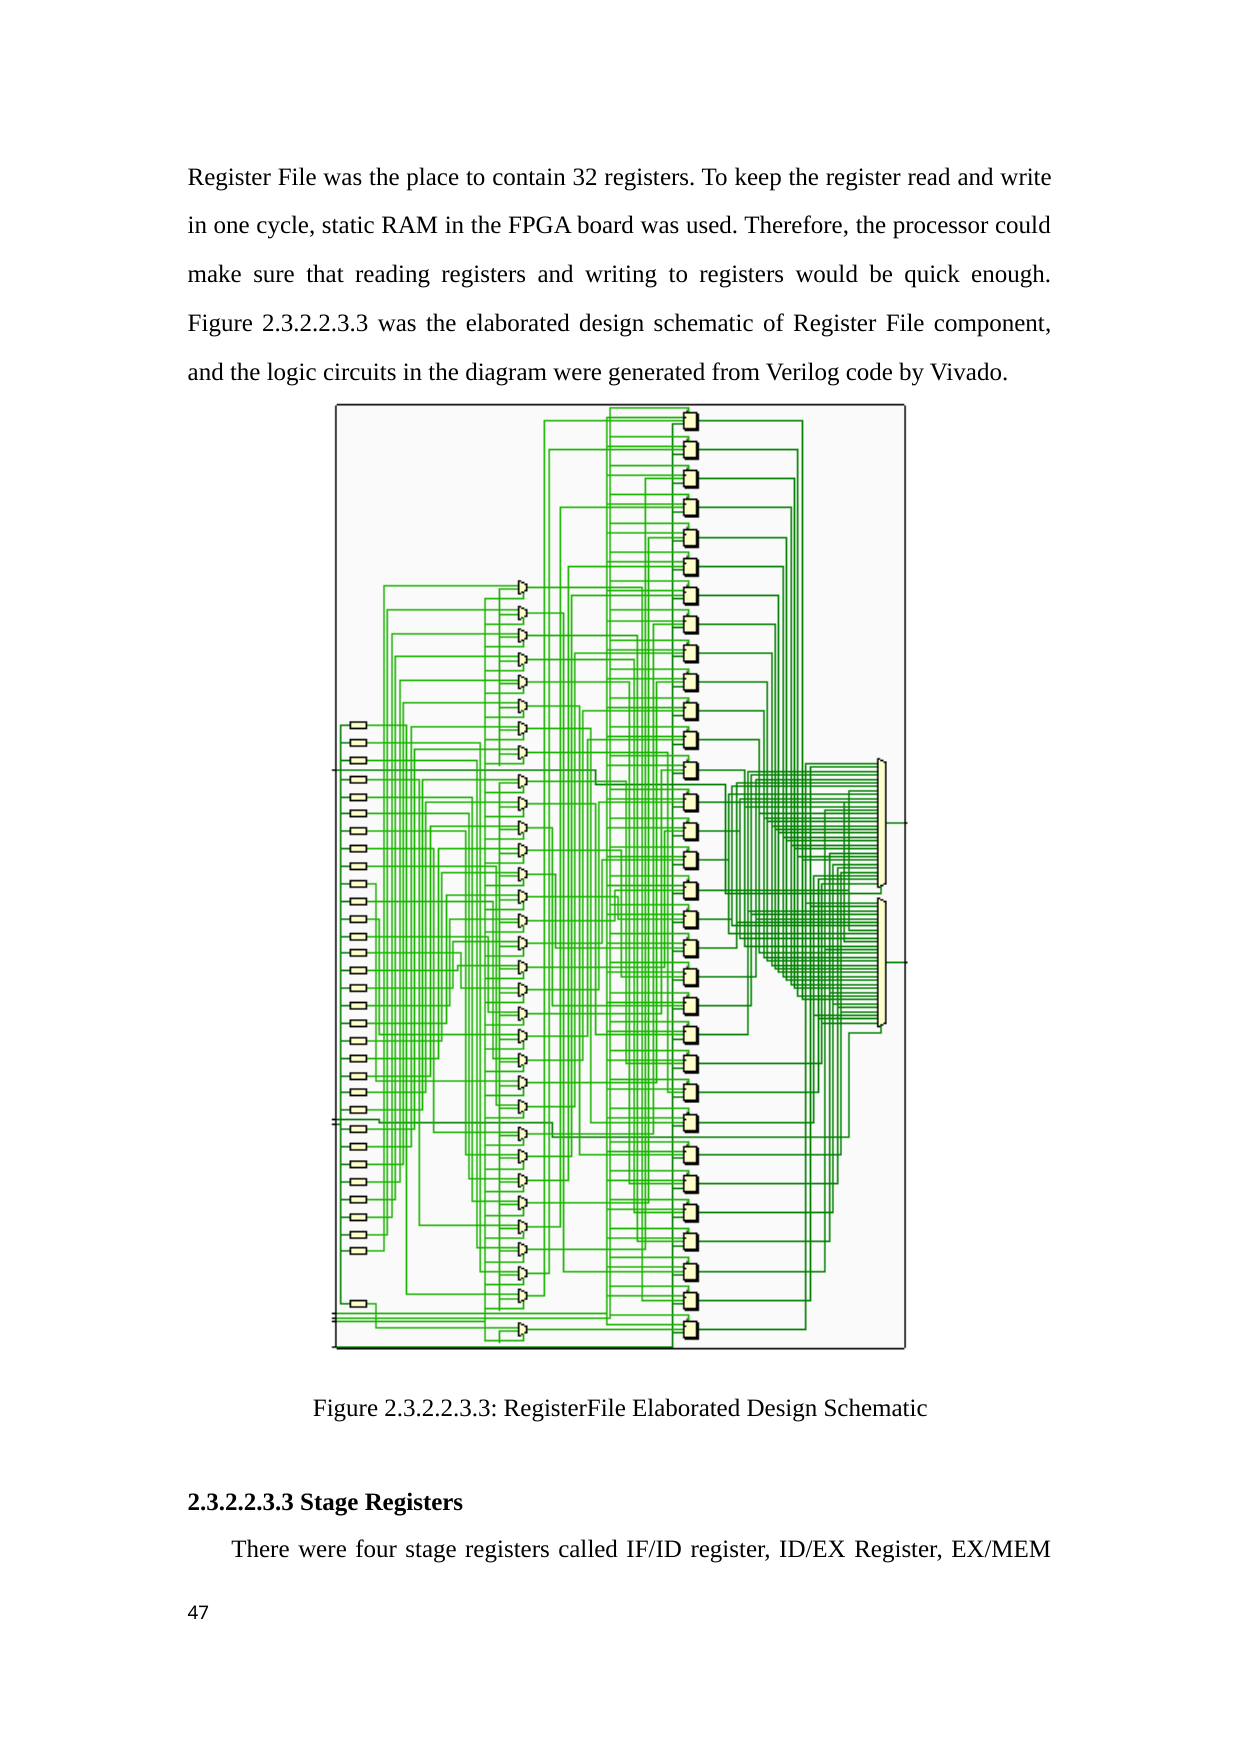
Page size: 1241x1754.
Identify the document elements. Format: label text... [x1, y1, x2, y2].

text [187, 1532, 1053, 1565]
picture [329, 401, 911, 1353]
text 2.3.2.2.3.3 Stage Registers [187, 1485, 1053, 1518]
text Figure 2.3.2.2.3.3: RegisterFile Elaborated Design Schematic [187, 1392, 1053, 1424]
text Register File was the place to contain 32 registers. To keep the register read and write in one cycle, static RAM in the FPGA board was used. Therefore, the processor could make sure that reading registers and writing to registers would be quick enough. Figure 2.3.2.2.3.3 was the elaborated design schematic of Register File component, and the logic circuits in the diagram were generated from Verilog code by Vivado. [187, 160, 1053, 387]
